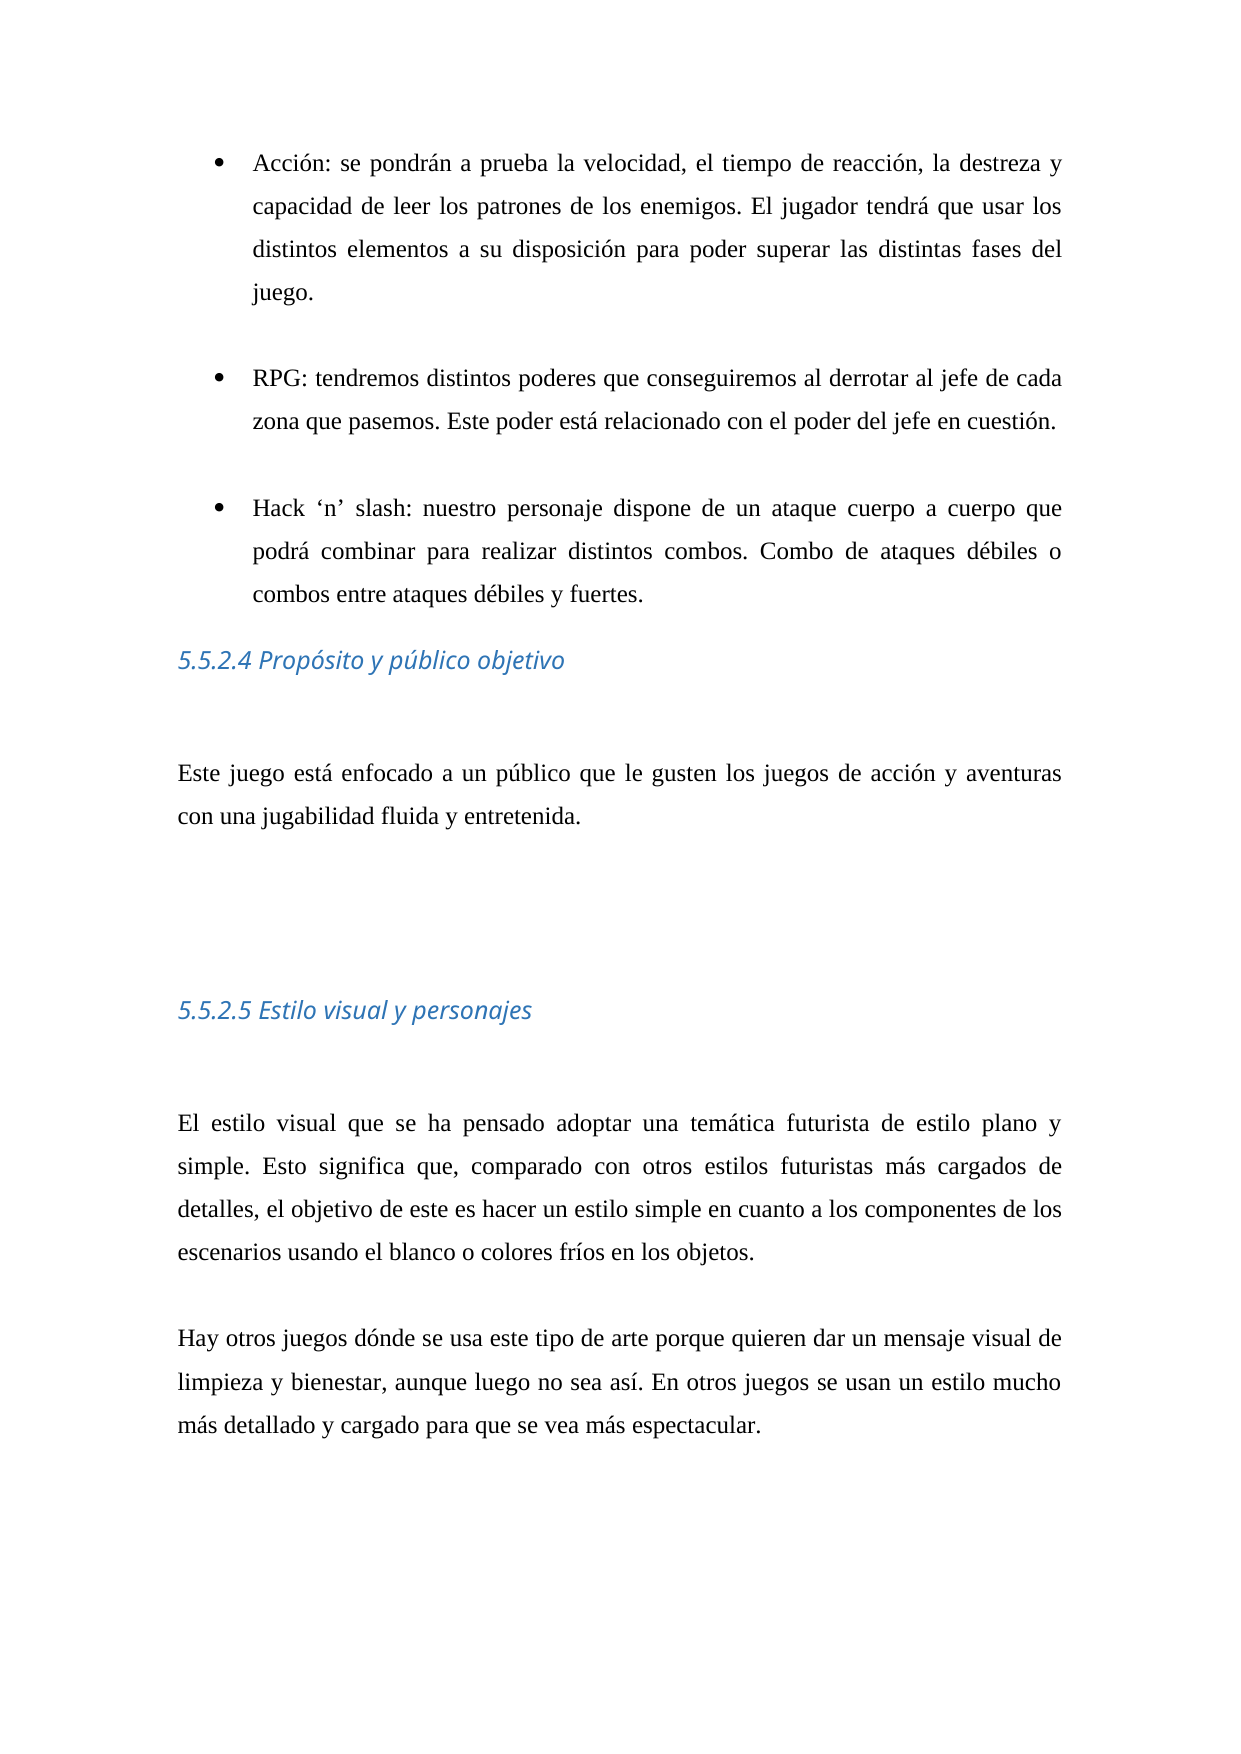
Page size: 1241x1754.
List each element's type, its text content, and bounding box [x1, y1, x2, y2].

subtitle 5.5.2.4 Propósito y público objetivo [177, 643, 1063, 677]
subtitle 5.5.2.5 Estilo visual y personajes [177, 993, 1063, 1027]
text Este juego está enfocado a un público que le gusten los juegos de acción y aventuras con una jugabilidad fluida y entretenida. [177, 758, 1063, 830]
list Acción: se pondrán a prueba la velocidad, el tiempo de reacción, la destreza y capacidad de leer los patrones de los enemigos. El jugador tendrá que usar los distintos elementos a su disposición para poder superar las distintas fases del juego. [215, 148, 1063, 306]
list Hay otros juegos dónde se usa este tipo de arte porque quieren dar un mensaje visual de limpieza y bienestar, aunque luego no sea así. En otros juegos se usan un estilo mucho más detallado y cargado para que se vea más espectacular. [177, 1323, 1063, 1438]
list El estilo visual que se ha pensado adoptar una temática futurista de estilo plano y simple. Esto significa que, comparado con otros estilos futuristas más cargados de detalles, el objetivo de este es hacer un estilo simple en cuanto a los componentes de los escenarios usando el blanco o colores fríos en los objetos. [177, 1108, 1063, 1266]
list RPG: tendremos distintos poderes que conseguiremos al derrotar al jefe de cada zona que pasemos. Este poder está relacionado con el poder del jefe en cuestión. [215, 363, 1063, 435]
list Hack ‘n’ slash: nuestro personaje dispone de un ataque cuerpo a cuerpo que podrá combinar para realizar distintos combos. Combo de ataques débiles o combos entre ataques débiles y fuertes. [215, 493, 1063, 608]
